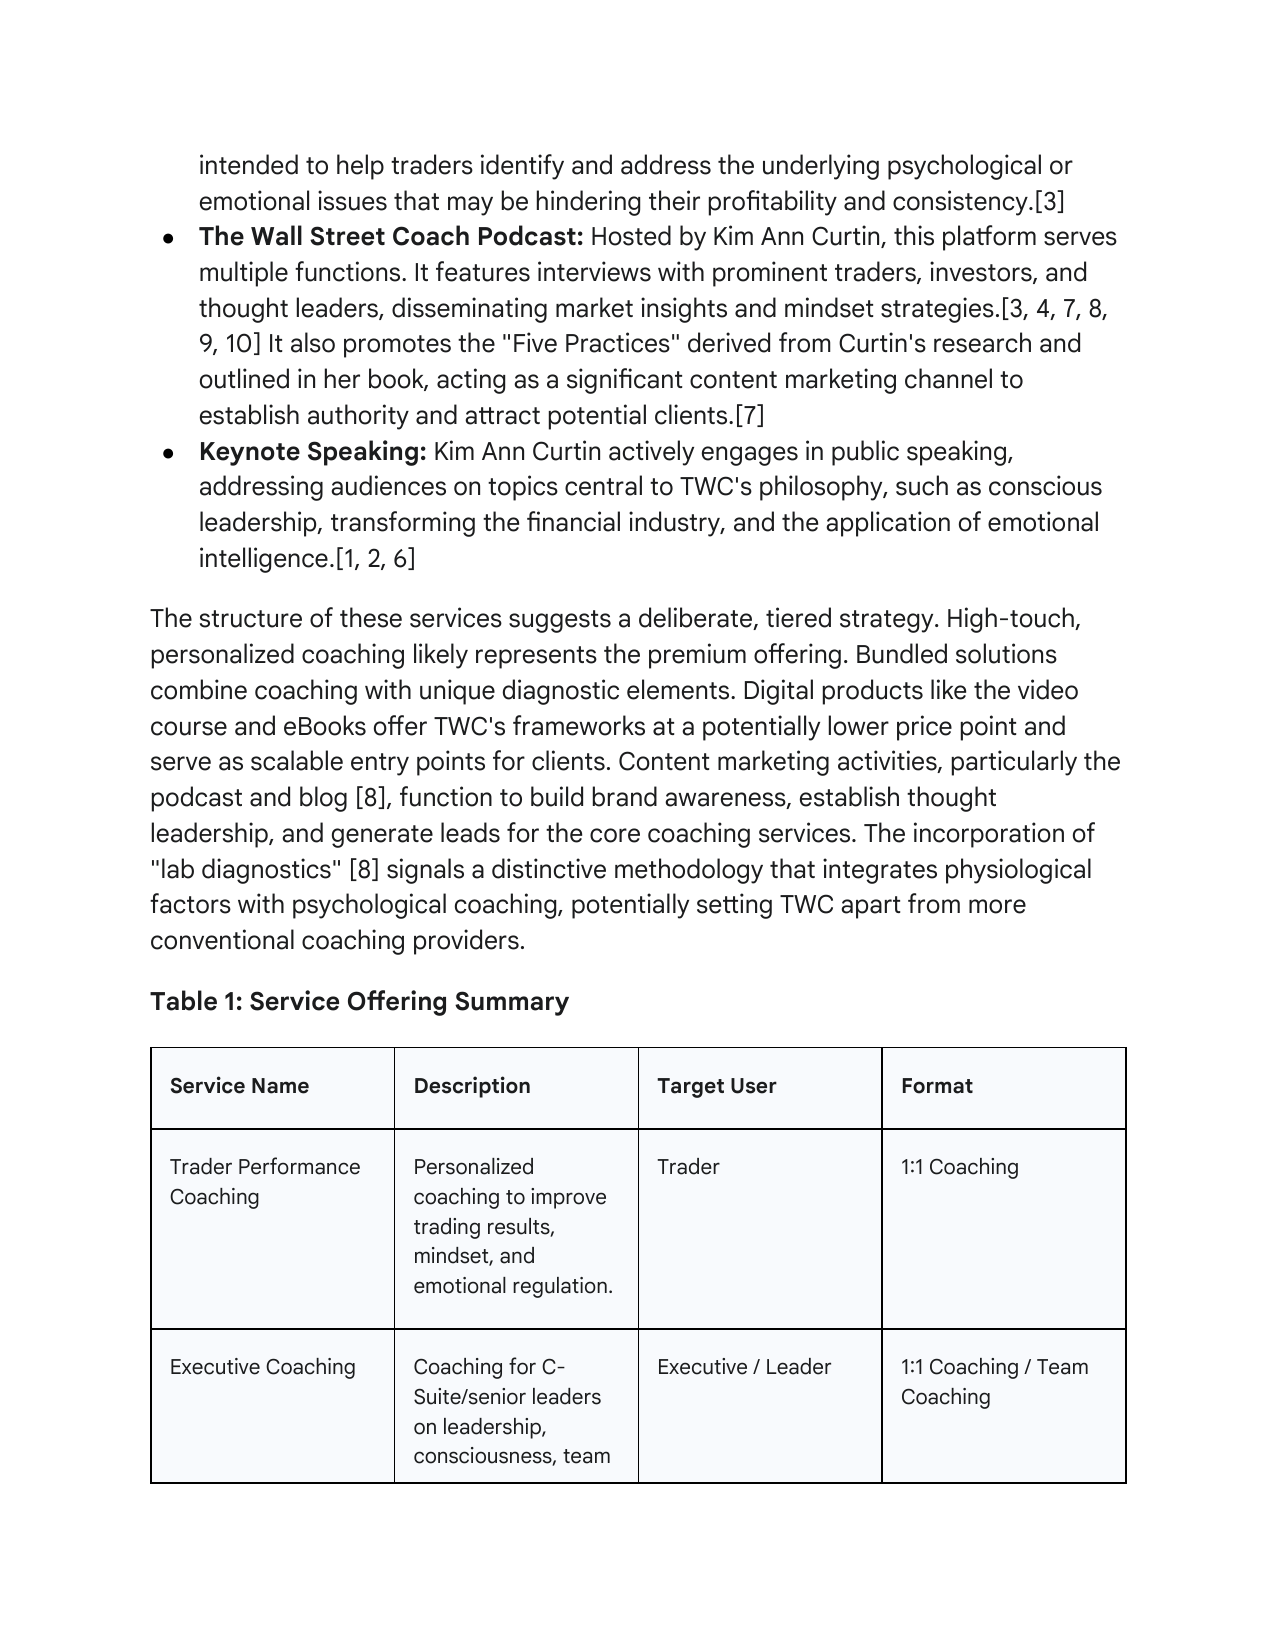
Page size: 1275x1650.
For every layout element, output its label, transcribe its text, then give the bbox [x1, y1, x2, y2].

list Keynote Speaking: Kim Ann Curtin actively engages in public speaking, addressing audiences on topics central to TWC's philosophy, such as conscious leadership, transforming the financial industry, and the application of emotional intelligence.[1, 2, 6] [161, 436, 1125, 574]
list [161, 150, 1125, 217]
text The structure of these services suggests a deliberate, tiered strategy. High-touch, personalized coaching likely represents the premium offering. Bundled solutions combine coaching with unique diagnostic elements. Digital products like the video course and eBooks offer TWC's frameworks at a potentially lower price point and serve as scalable entry points for clients. Content marketing activities, particularly the podcast and blog [8], function to build brand awareness, establish thought leadership, and generate leads for the core coaching services. The incorporation of "lab diagnostics" [8] signals a distinctive methodology that integrates physiological factors with psychological coaching, potentially setting TWC apart from more conventional coaching providers. [150, 604, 1125, 957]
table_cell Executive Coaching [152, 1330, 394, 1482]
table_header Format [883, 1048, 1125, 1128]
text Table 1: Service Offering Summary [150, 986, 1125, 1017]
table_cell Trader [639, 1130, 881, 1328]
table_cell Personalized coaching to improve trading results, mindset, and emotional regulation. [395, 1130, 638, 1328]
table_header Description [395, 1048, 638, 1128]
table_header Target User [639, 1048, 881, 1128]
table_cell Executive / Leader [639, 1330, 881, 1482]
table_cell 1:1 Coaching [883, 1130, 1125, 1328]
table_cell Trader Performance Coaching [152, 1130, 394, 1328]
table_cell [883, 1330, 1125, 1482]
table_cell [395, 1330, 638, 1482]
table_header Service Name [152, 1048, 394, 1128]
list The Wall Street Coach Podcast: Hosted by Kim Ann Curtin, this platform serves multiple functions. It features interviews with prominent traders, investors, and thought leaders, disseminating market insights and mindset strategies.[3, 4, 7, 8, 9, 10] It also promotes the "Five Practices" derived from Curtin's research and outlined in her book, acting as a significant content marketing channel to establish authority and attract potential clients.[7] [161, 221, 1125, 431]
